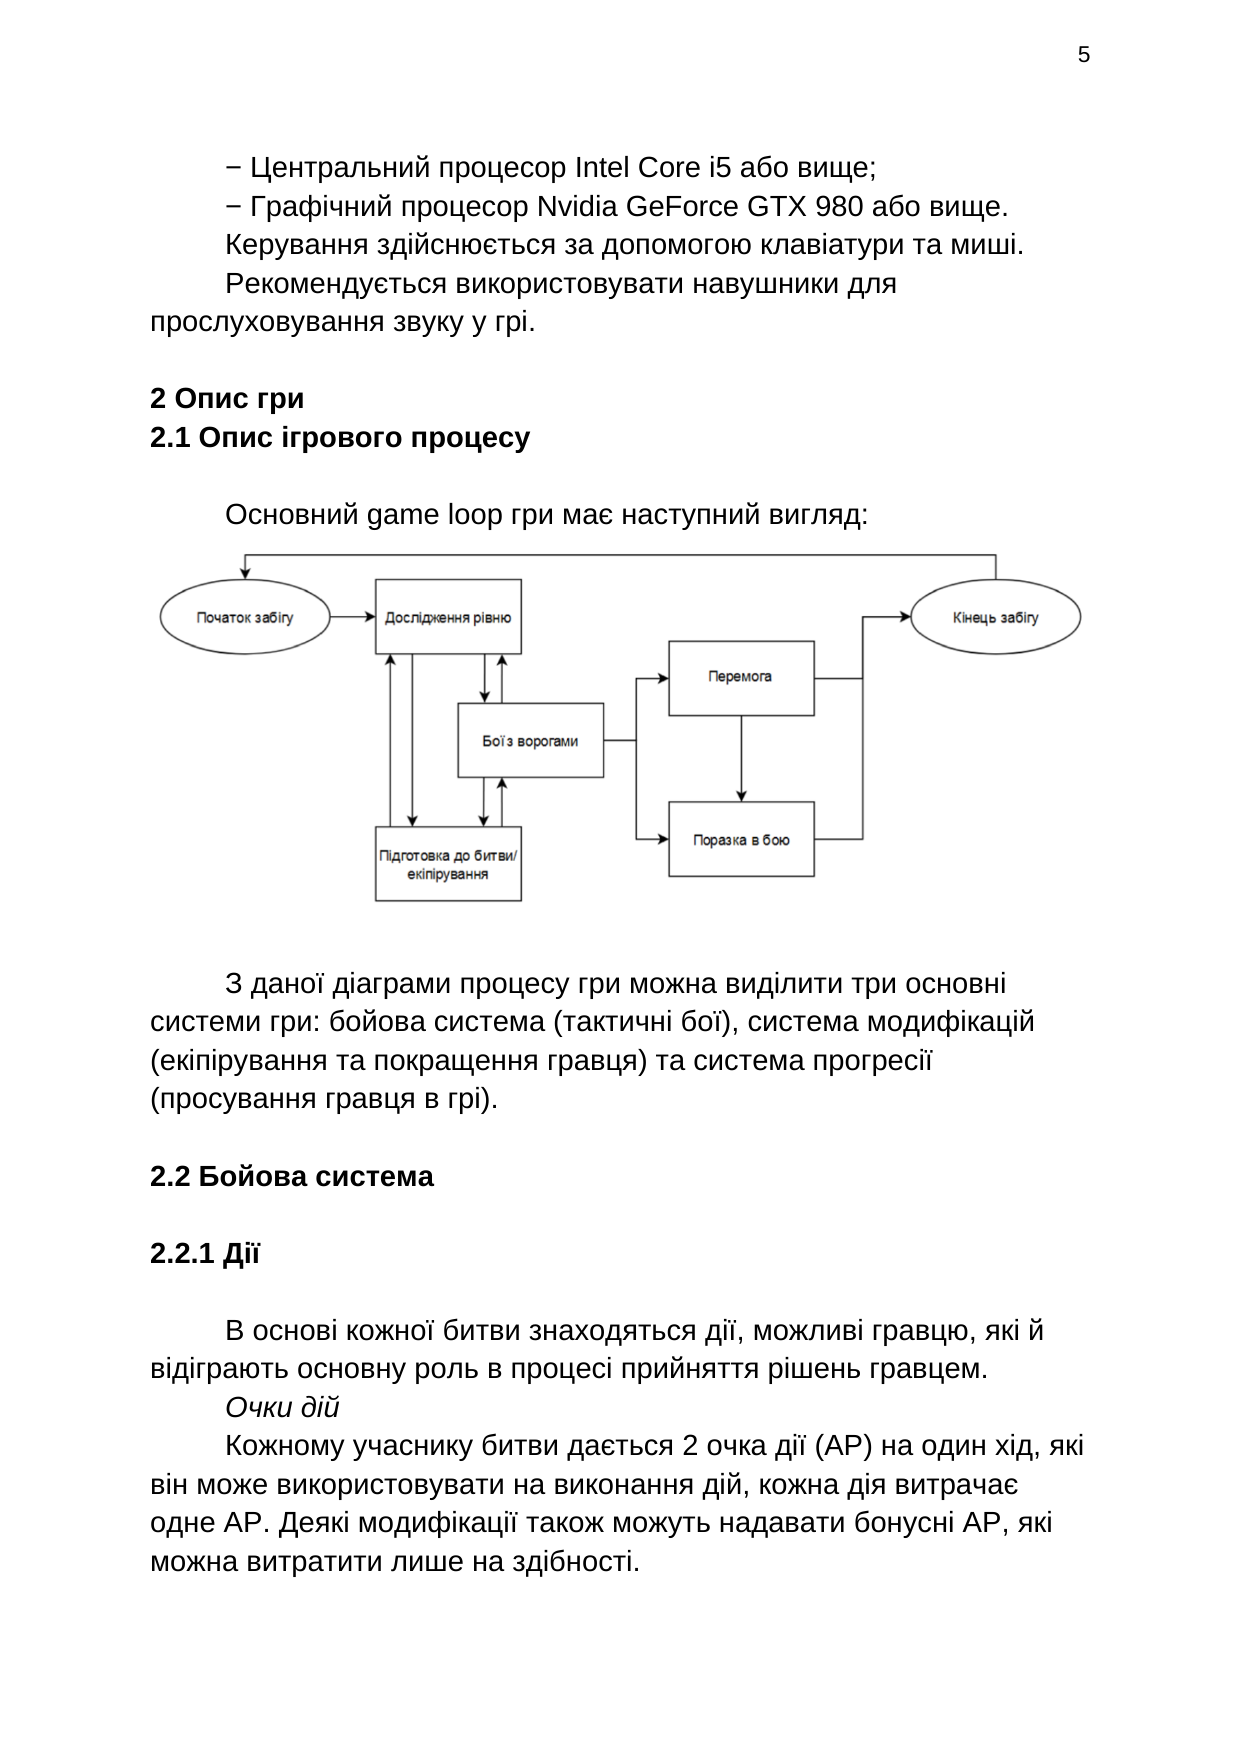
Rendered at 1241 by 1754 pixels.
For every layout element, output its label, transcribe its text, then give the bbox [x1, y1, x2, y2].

text Очки дій [150, 1390, 1090, 1423]
text З даної діаграми процесу гри можна виділити три основні системи гри: бойова система (тактичні бої), система модифікацій (екіпірування та покращення гравця) та система прогресії (просування гравця в грі). [150, 966, 1090, 1115]
text Основний game loop гри має наступний вигляд: [150, 497, 1090, 530]
text Рекомендується використовувати навушники для прослуховування звуку у грі. [150, 266, 1090, 338]
subtitle 2.1 Опис ігрового процесу [150, 420, 1090, 453]
picture [150, 535, 1091, 924]
subtitle 2.2 Бойова система [150, 1158, 1090, 1192]
text Керування здійснюється за допомогою клавіатури та миші. [225, 227, 1090, 261]
text Кожному учаснику битви дається 2 очка дії (AP) на один хід, які він може використовувати на виконання дій, кожна дія витрачає одне AP. Деякі модифікації також можуть надавати бонусні AP, які можна витратити лише на здібності. [150, 1428, 1090, 1577]
text В основі кожної битви знаходяться дії, можливі гравцю, які й відіграють основну роль в процесі прийняття рішень гравцем. [150, 1313, 1090, 1385]
text − Графічний процесор Nvidia GeForce GTX 980 або вище. [150, 188, 1090, 222]
text − Центральний процесор Intel Core i5 або вище; [150, 150, 1090, 183]
subtitle 2 Опис гри [150, 381, 1090, 415]
subtitle 2.2.1 Дії [150, 1236, 1090, 1269]
